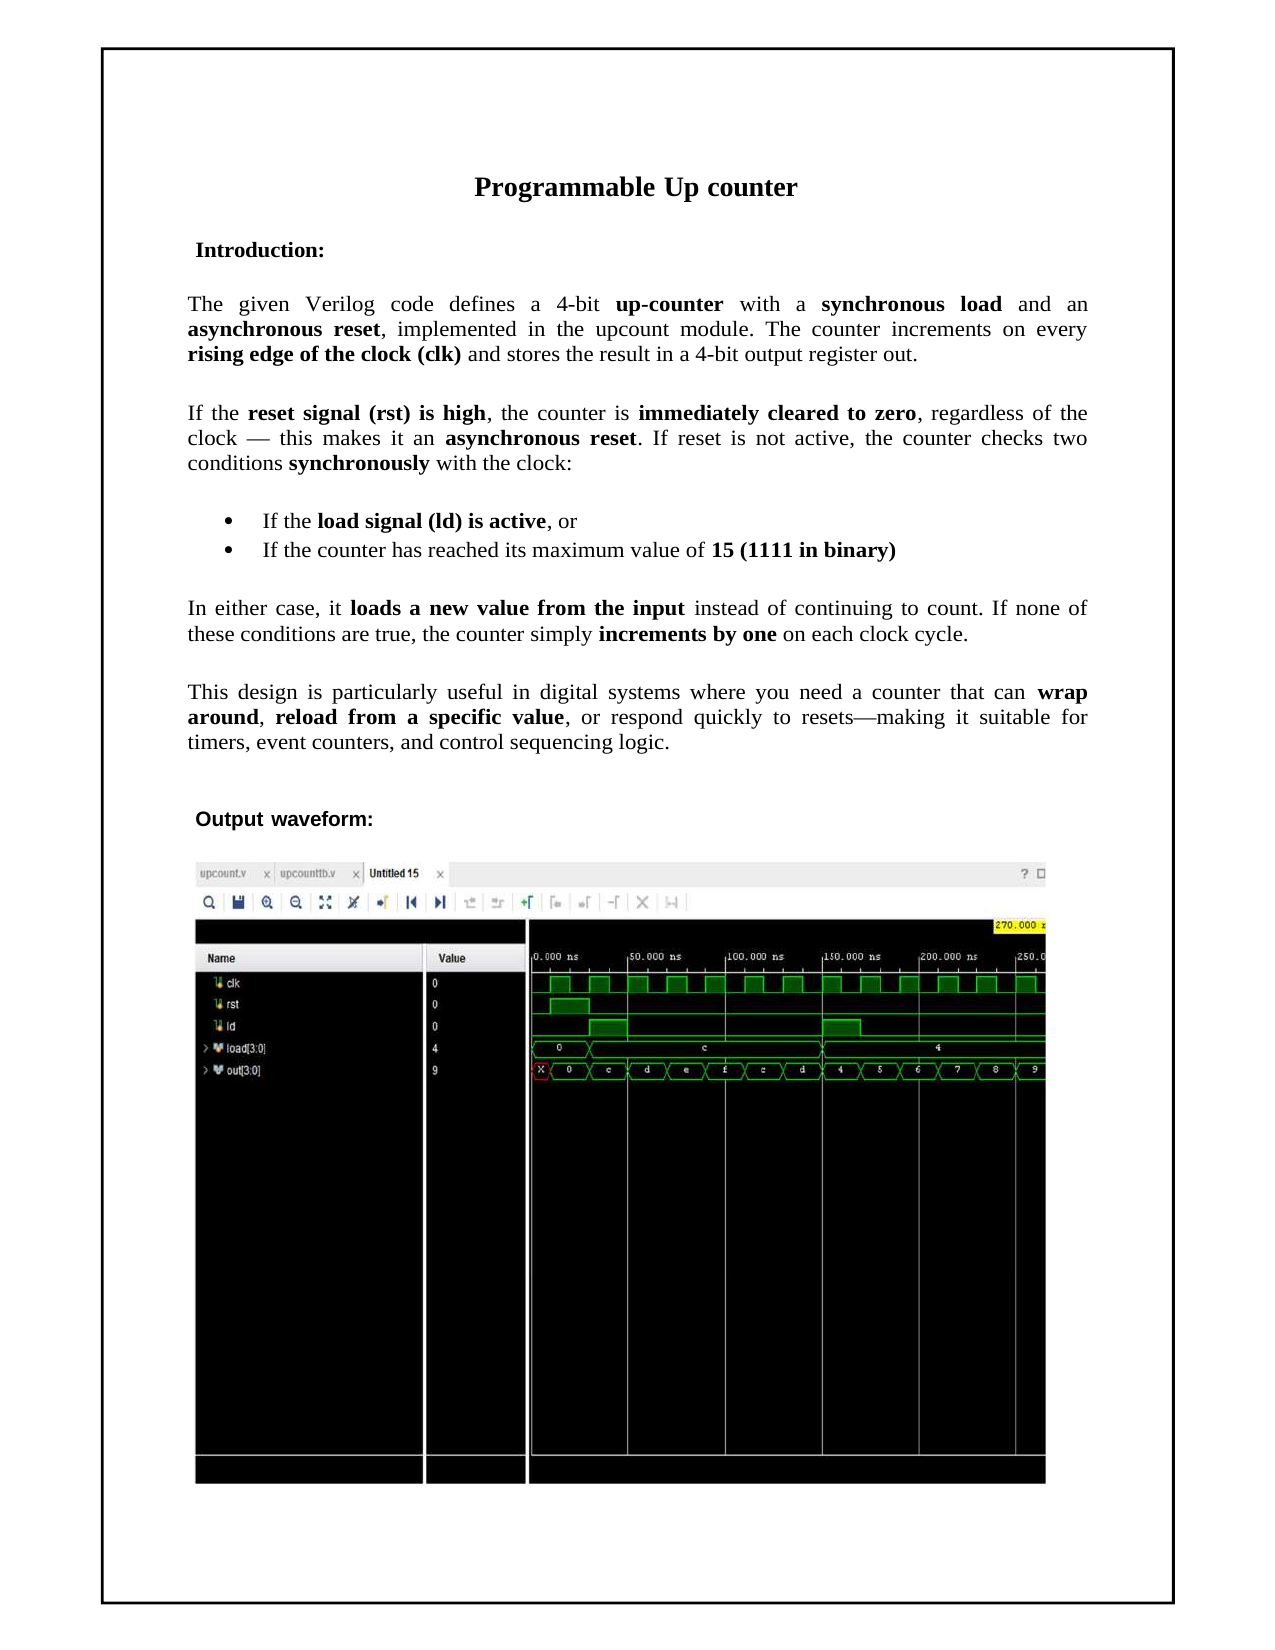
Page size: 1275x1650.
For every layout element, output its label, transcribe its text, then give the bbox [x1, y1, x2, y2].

text In either case, it loads a new value from the input instead of continuing to count. If none of these conditions are true, the counter simply increments by one on each clock cycle. [187, 595, 1088, 646]
text This design is particularly useful in digital systems where you need a counter that can wrap around, reload from a specific value, or respond quickly to resets—making it suitable for timers, event counters, and control sequencing logic. [187, 679, 1088, 754]
picture [194, 862, 1046, 1484]
text If the reset signal (rst) is high, the counter is immediately cleared to zero, regardless of the clock — this makes it an asynchronous reset. If reset is not active, the counter checks two conditions synchronously with the clock: [187, 399, 1088, 475]
text Output waveform: [195, 807, 1088, 831]
text The given Verilog code defines a 4-bit up-counter with a synchronous load and an asynchronous reset, implemented in the upcount module. The counter increments on every rising edge of the clock (clk) and stores the result in a 4-bit output register out. [187, 291, 1088, 367]
subtitle Programmable Up counter [474, 170, 1088, 203]
list If the load signal (ld) is active, or [225, 508, 1088, 533]
list If the counter has reached its maximum value of 15 (1111 in binary) [225, 537, 1088, 562]
subtitle Introduction: [195, 237, 1088, 262]
